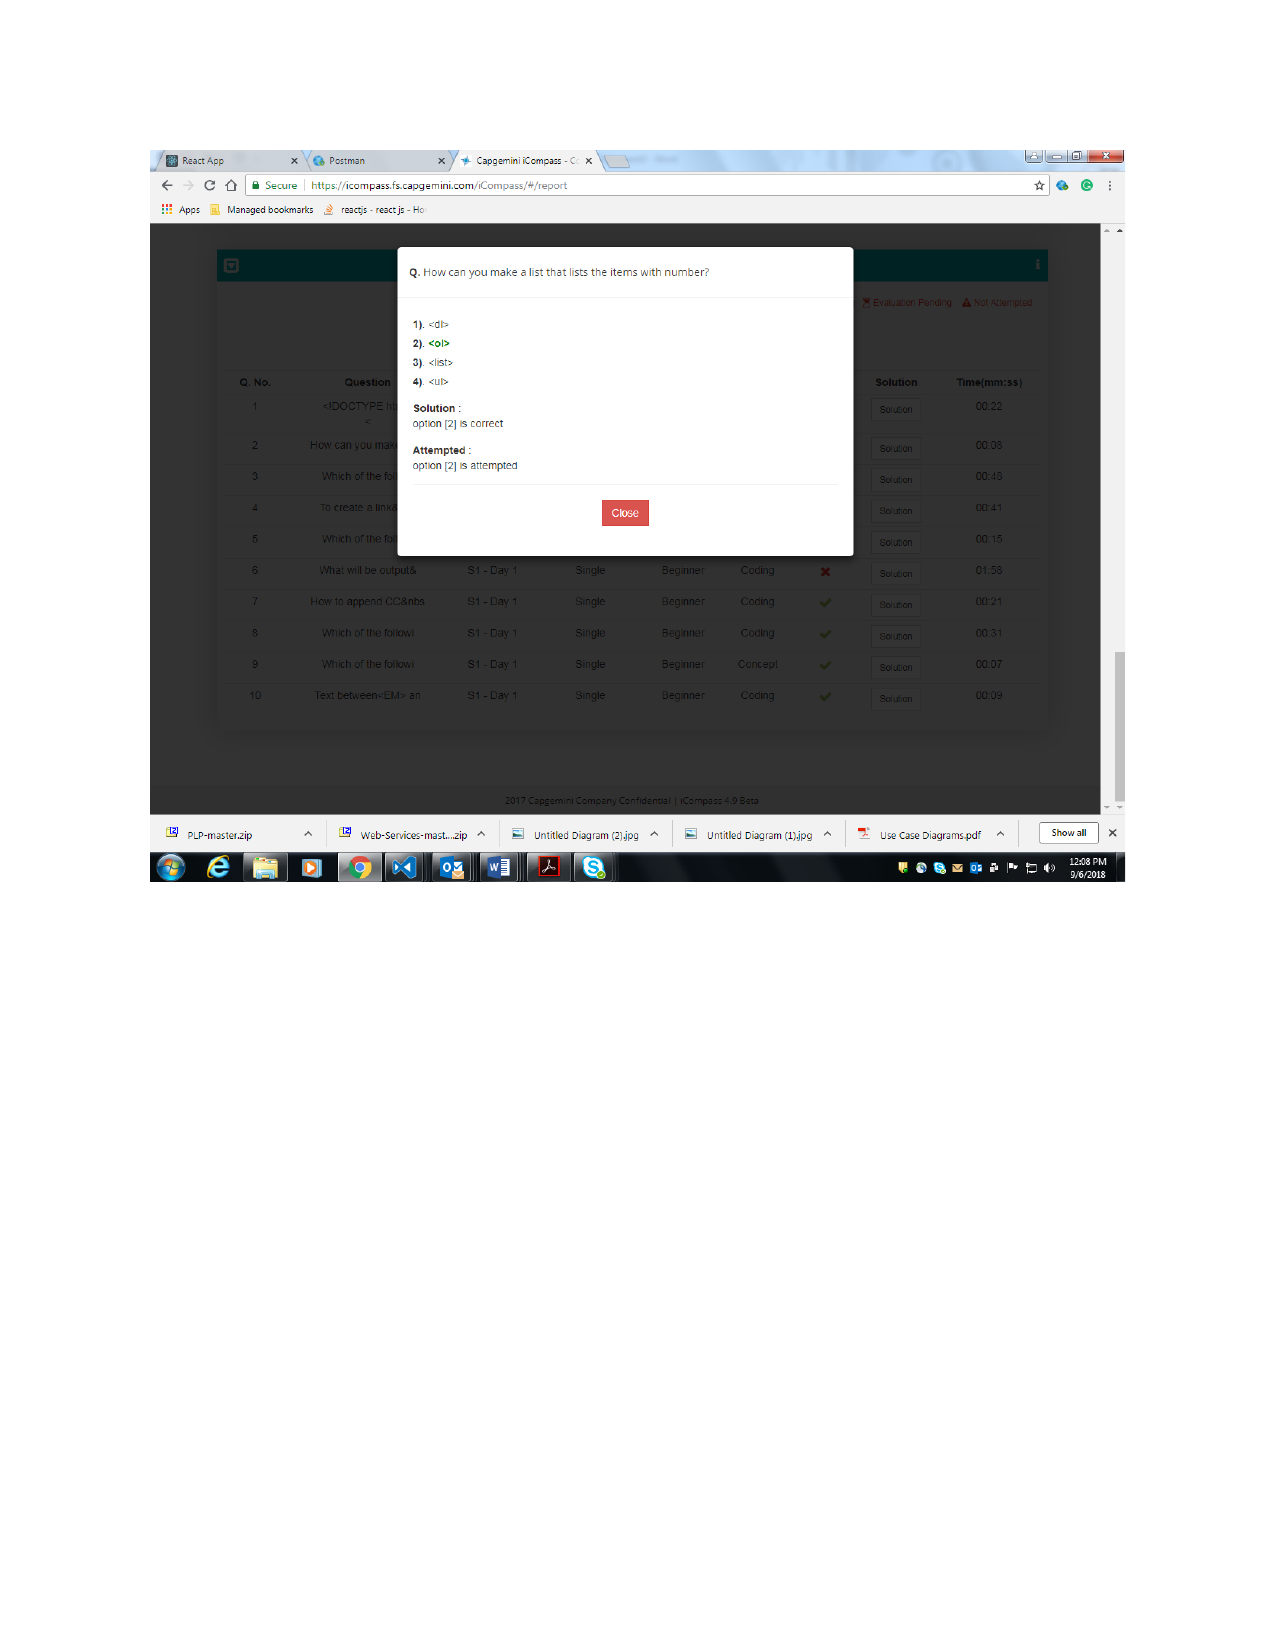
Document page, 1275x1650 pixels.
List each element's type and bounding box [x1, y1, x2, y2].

picture [150, 150, 1125, 882]
